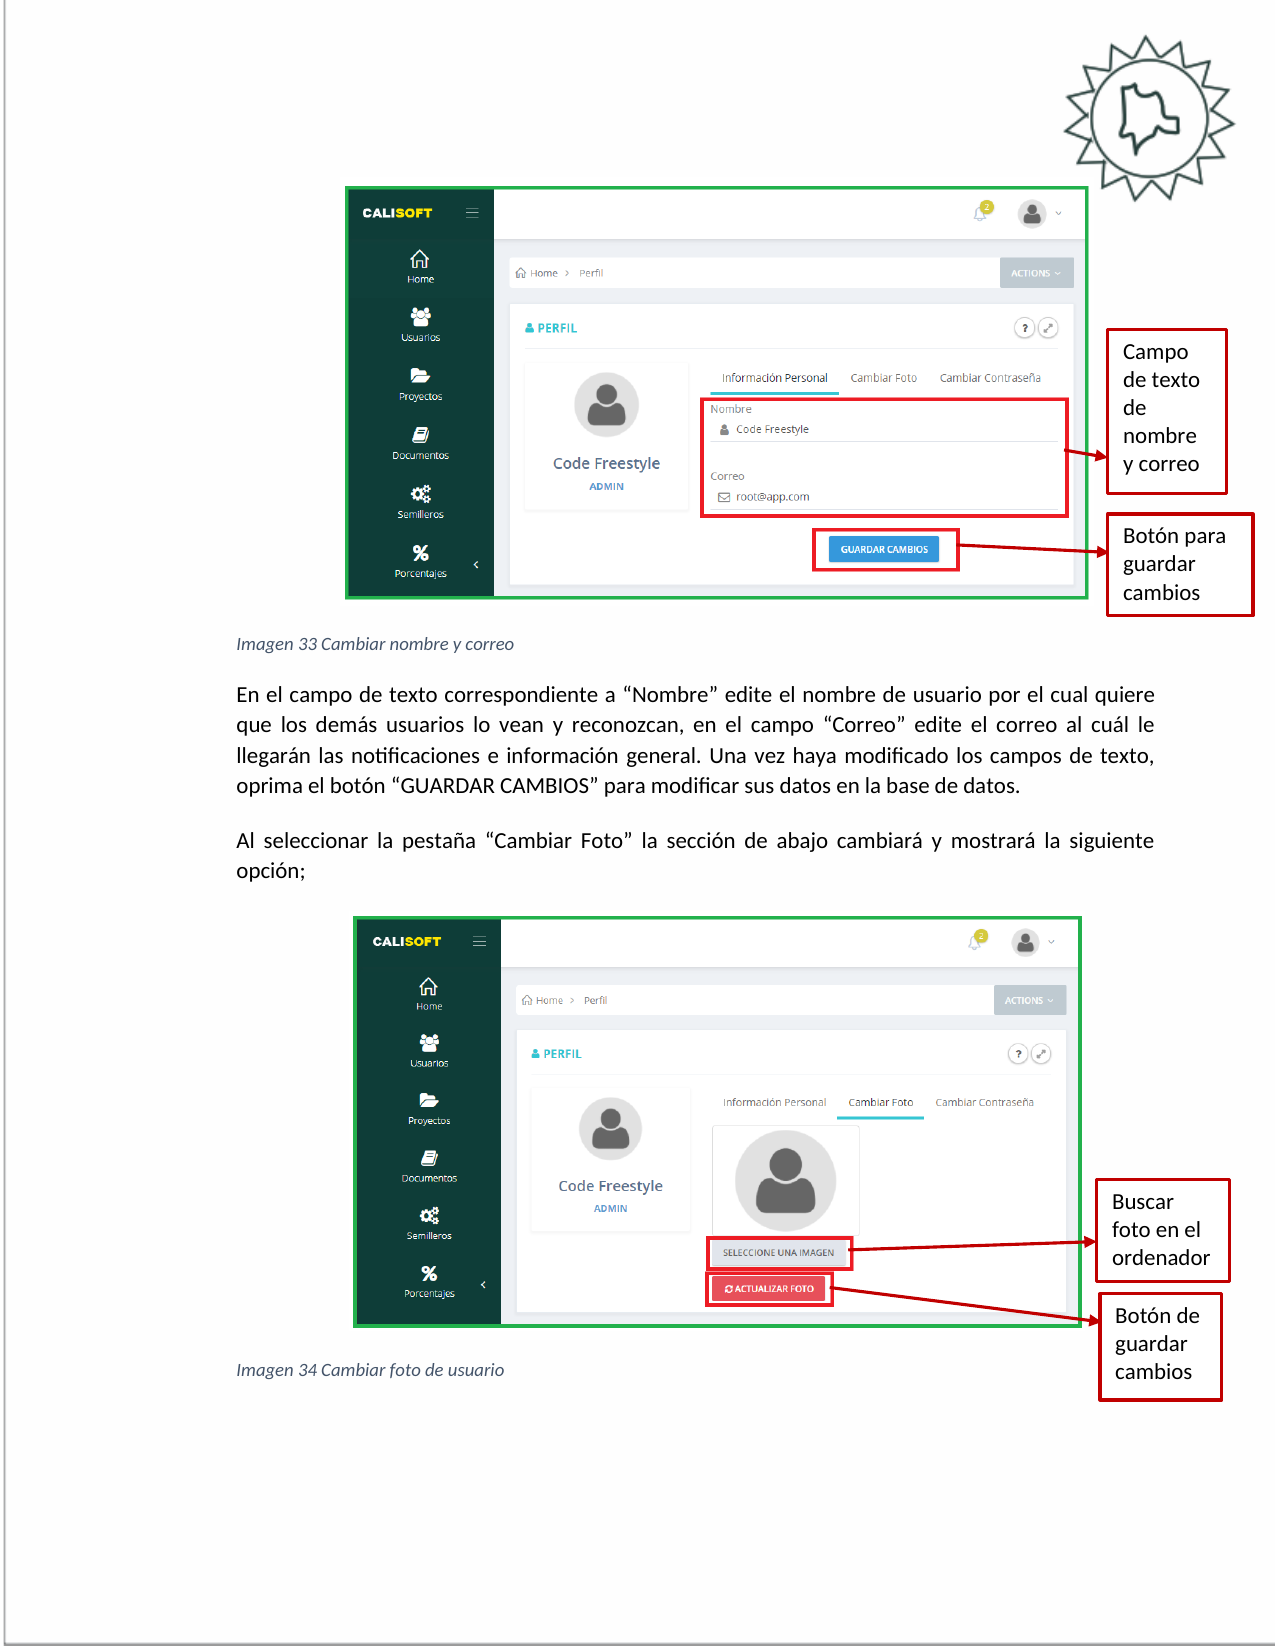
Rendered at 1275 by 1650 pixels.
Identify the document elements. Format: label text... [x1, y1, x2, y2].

text Al seleccionar la pestaña “Cambiar Foto” la sección de abajo cambiará y mostrará la siguiente opción; [236, 826, 1157, 884]
text En el campo de texto correspondiente a “Nombre” edite el nombre de usuario por el cual quiere que los demás usuarios lo vean y reconozcan, en el campo “Correo” edite el correo al cuál le llegarán las notificaciones e información general. Una vez haya modificado los campos de texto, oprima el botón “GUARDAR CAMBIOS” para modificar sus datos en la base de datos. [236, 680, 1157, 799]
picture [3, 0, 1275, 1646]
